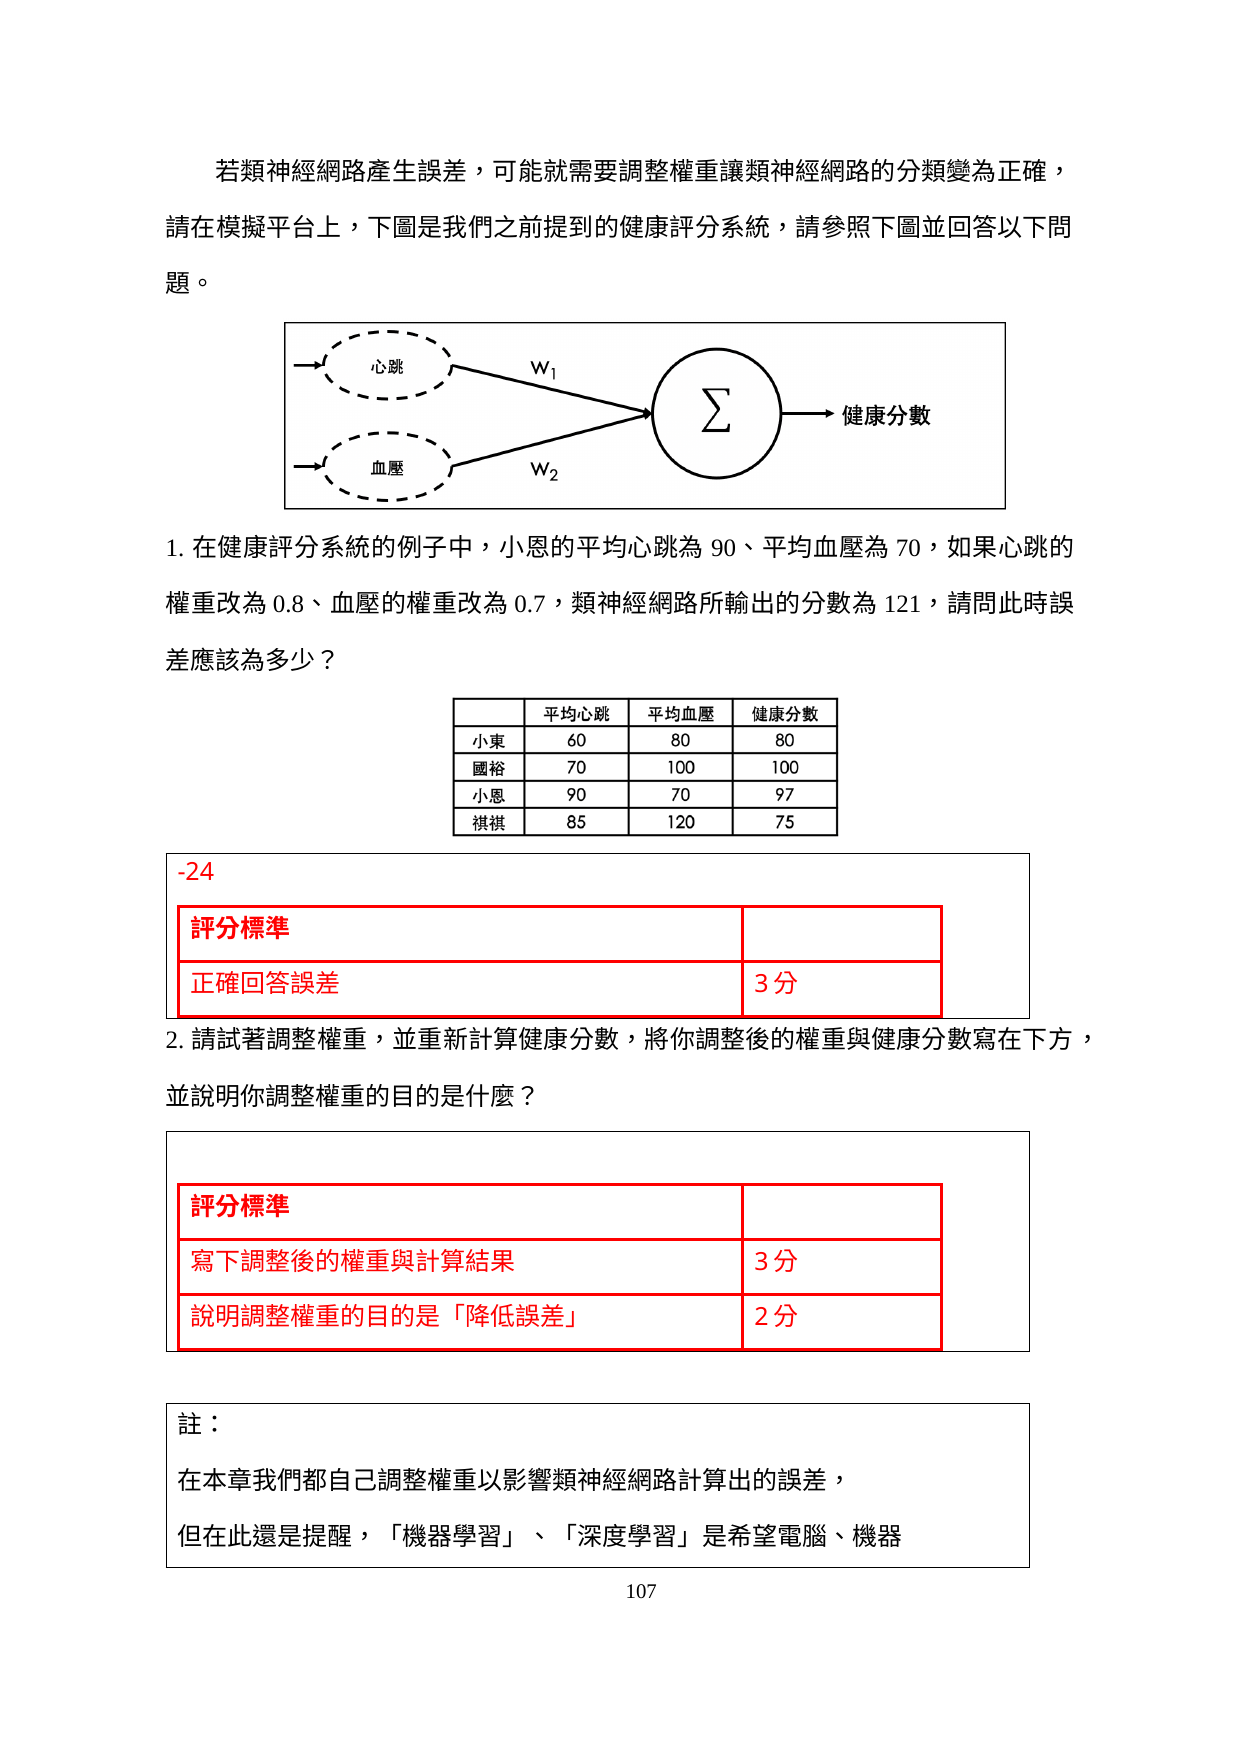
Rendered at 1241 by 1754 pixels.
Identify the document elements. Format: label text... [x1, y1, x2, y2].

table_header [167, 1404, 1029, 1567]
text 1. 在健康評分系統的例子中，小恩的平均心跳為90、平均血壓為70，如果心跳的權重改為0.8、血壓的權重改為0.7，類神經網路所輸出的分數為121，請問此時誤差應該為多少？ [165, 527, 1075, 677]
picture [450, 695, 840, 839]
text 2. 請試著調整權重，並重新計算健康分數，將你調整後的權重與健康分數寫在下方，並說明你調整權重的目的是什麼？ [165, 1019, 1075, 1113]
picture [281, 318, 1010, 513]
text 若類神經網路產生誤差，可能就需要調整權重讓類神經網路的分類變為正確，請在模擬平台上，下圖是我們之前提到的健康評分系統，請參照下圖並回答以下問題。 [165, 151, 1075, 301]
table_header [167, 1132, 1029, 1351]
table_header -24 [167, 854, 1029, 1018]
